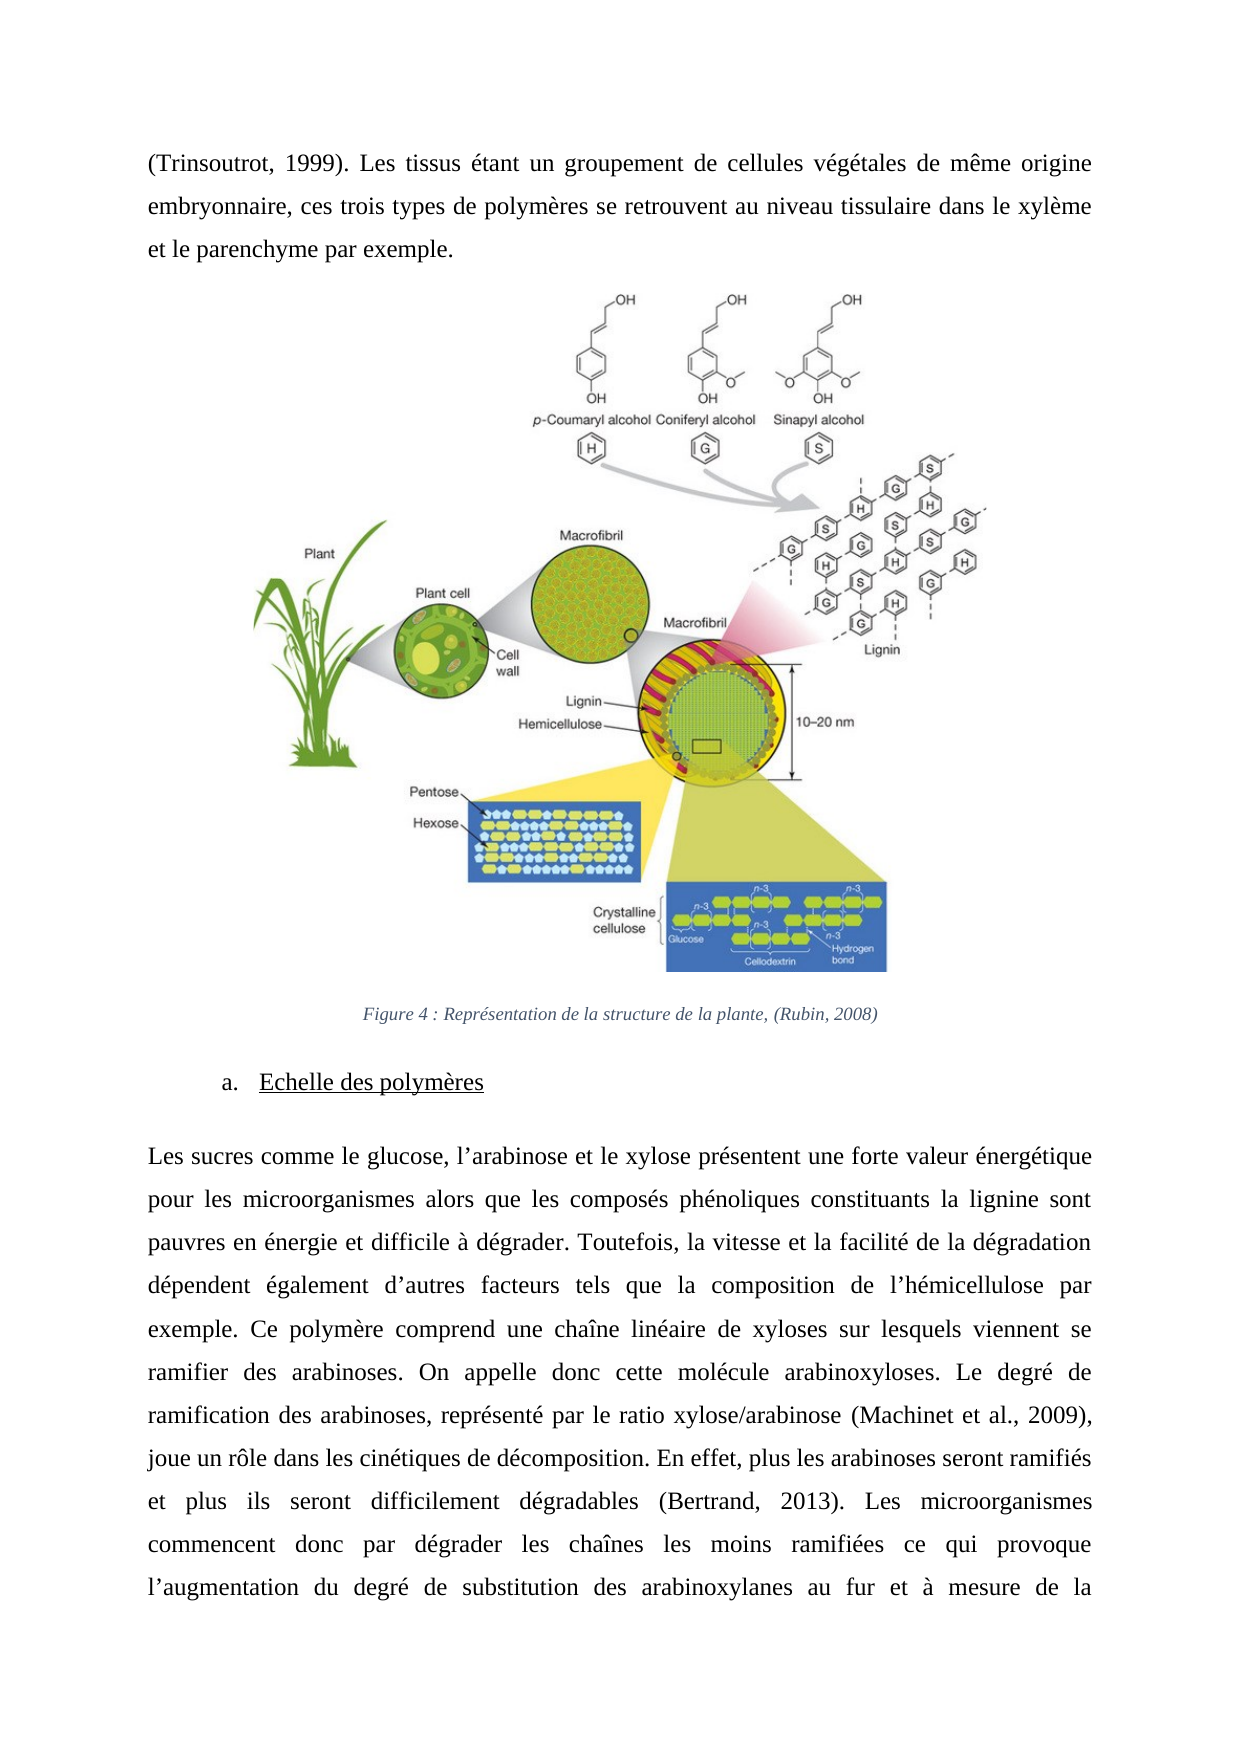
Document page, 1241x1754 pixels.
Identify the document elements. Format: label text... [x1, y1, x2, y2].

text Figure 4 : Représentation de la structure de la plante, (Rubin, 2008) [148, 1003, 1093, 1046]
subtitle Echelle des polymères [221, 1067, 1093, 1096]
picture [253, 293, 987, 972]
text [148, 148, 1093, 263]
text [148, 1098, 1093, 1601]
